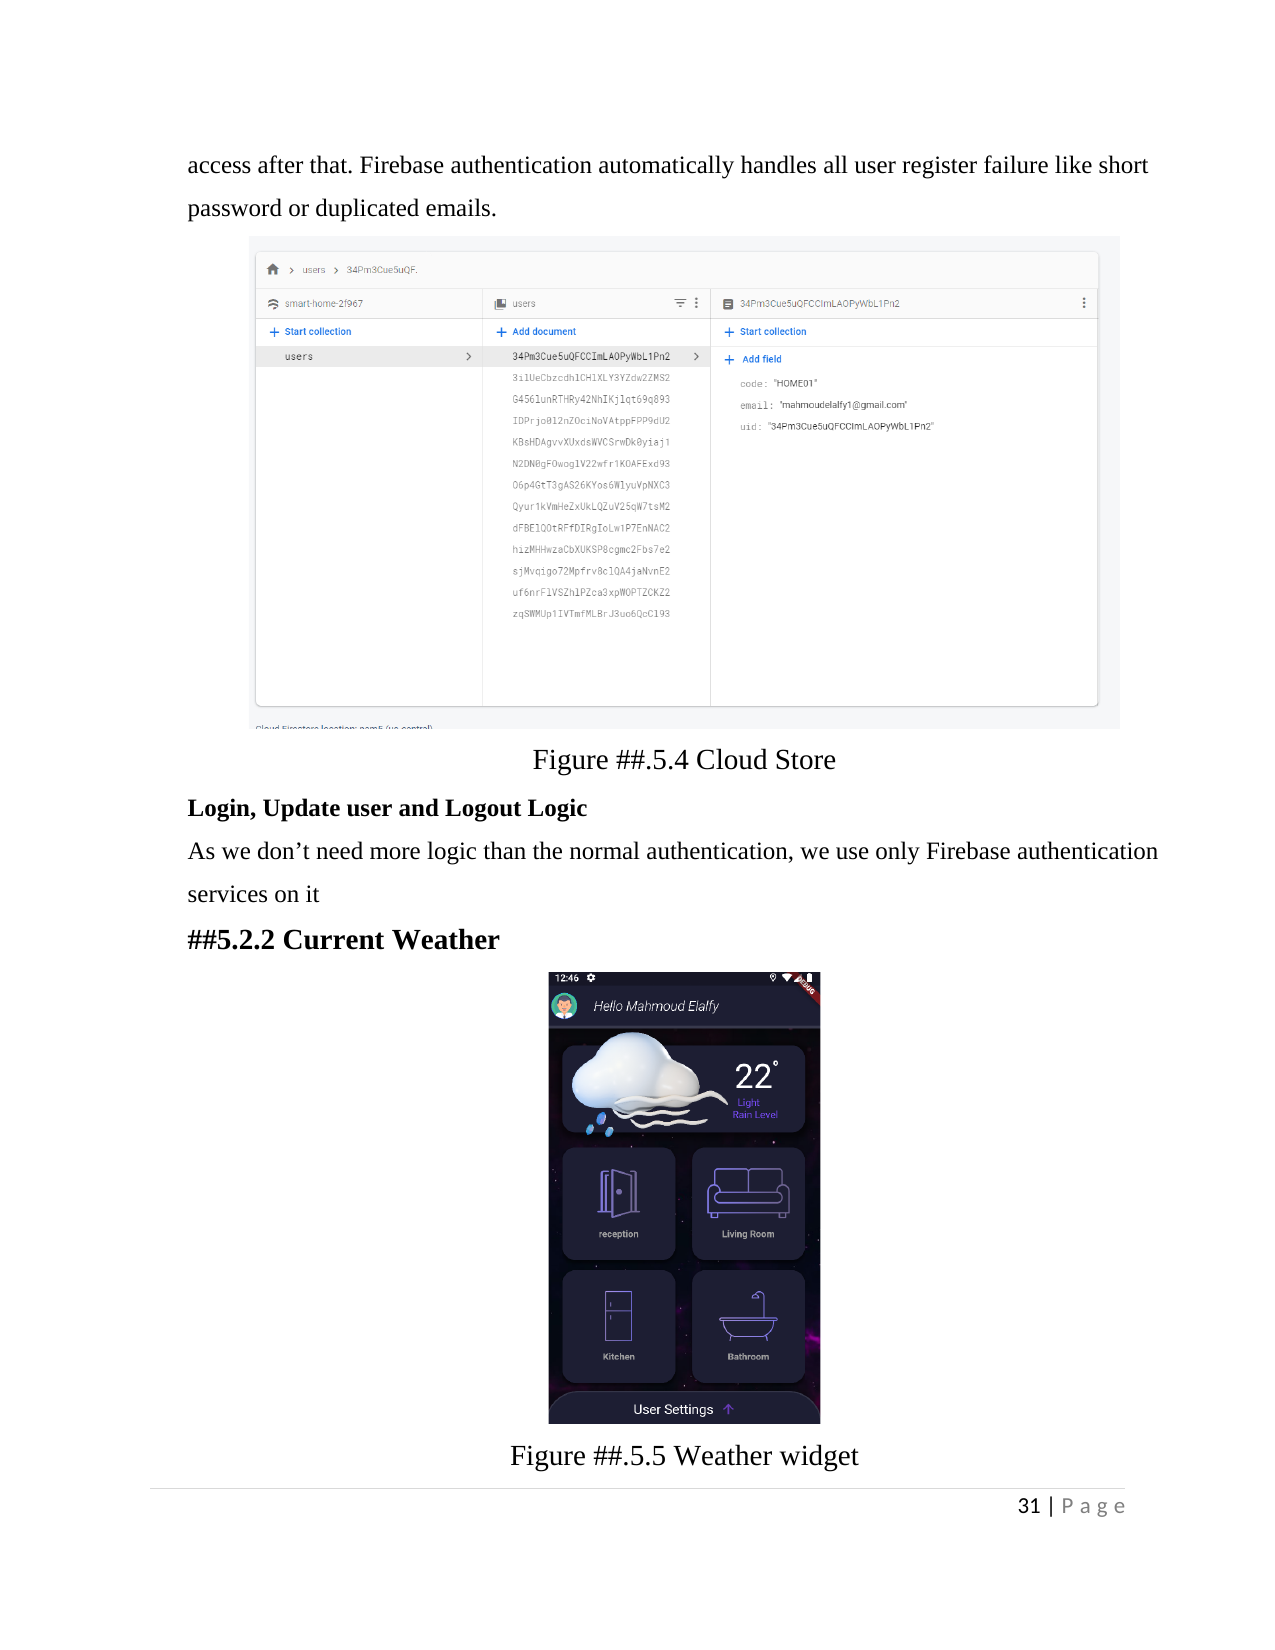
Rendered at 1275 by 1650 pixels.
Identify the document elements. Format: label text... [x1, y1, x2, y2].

text Login, Update user and Logout Logic [187, 793, 1181, 822]
picture [248, 236, 1120, 729]
text ##5.2.2 Current Weather [187, 922, 1181, 956]
text As we don’t need more logic than the normal authentication, we use only Firebase authentication services on it [187, 836, 1181, 908]
text Figure ##.5.5 Weather widget [187, 1438, 1181, 1471]
picture [548, 972, 821, 1424]
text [187, 150, 1181, 222]
text Figure ##.5.4 Cloud Store [187, 742, 1181, 776]
